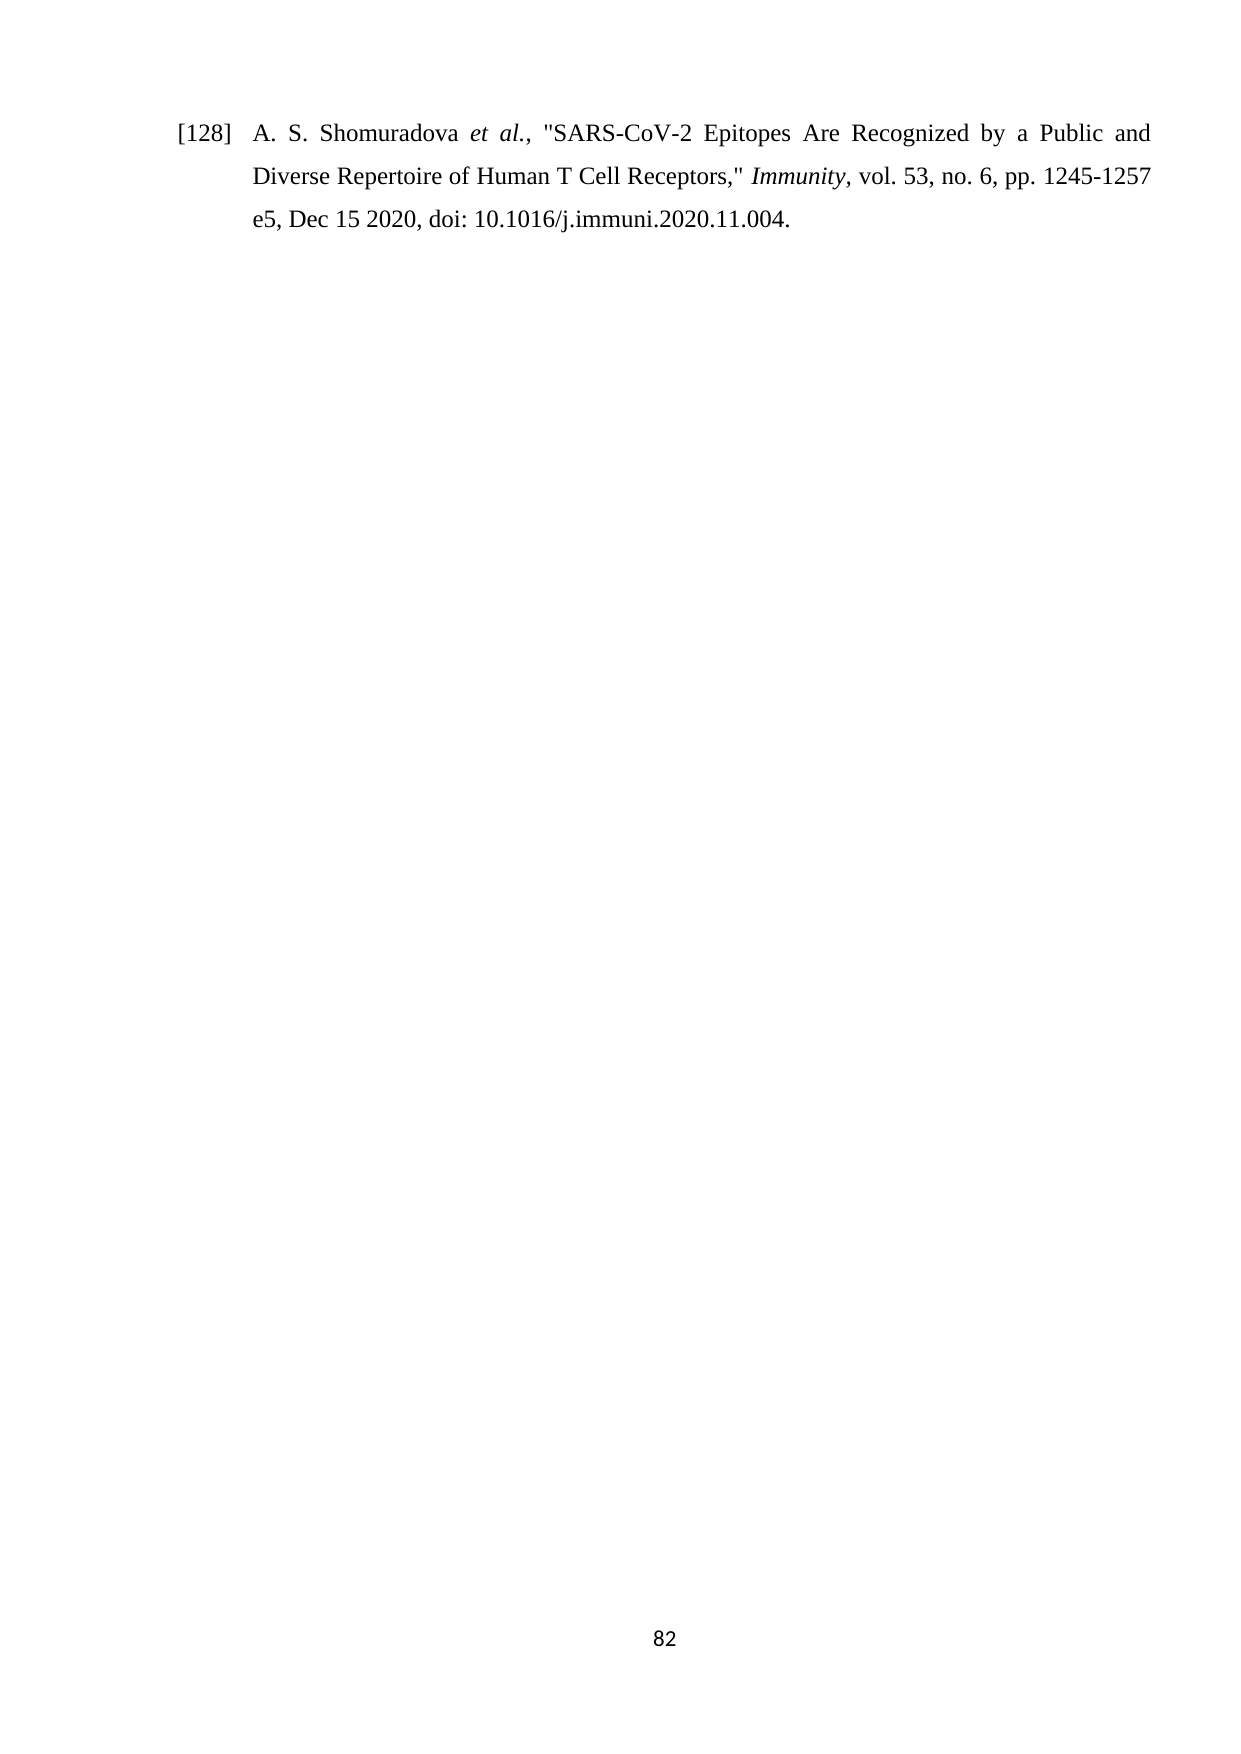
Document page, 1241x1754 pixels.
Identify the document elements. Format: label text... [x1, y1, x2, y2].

text [128] A. S. Shomuradova et al., "SARS-CoV-2 Epitopes Are Recognized by a Public and Diverse Repertoire of Human T Cell Receptors," Immunity, vol. 53, no. 6, pp. 1245-1257 e5, Dec 15 2020, doi: 10.1016/j.immuni.2020.11.004. [177, 118, 1152, 233]
